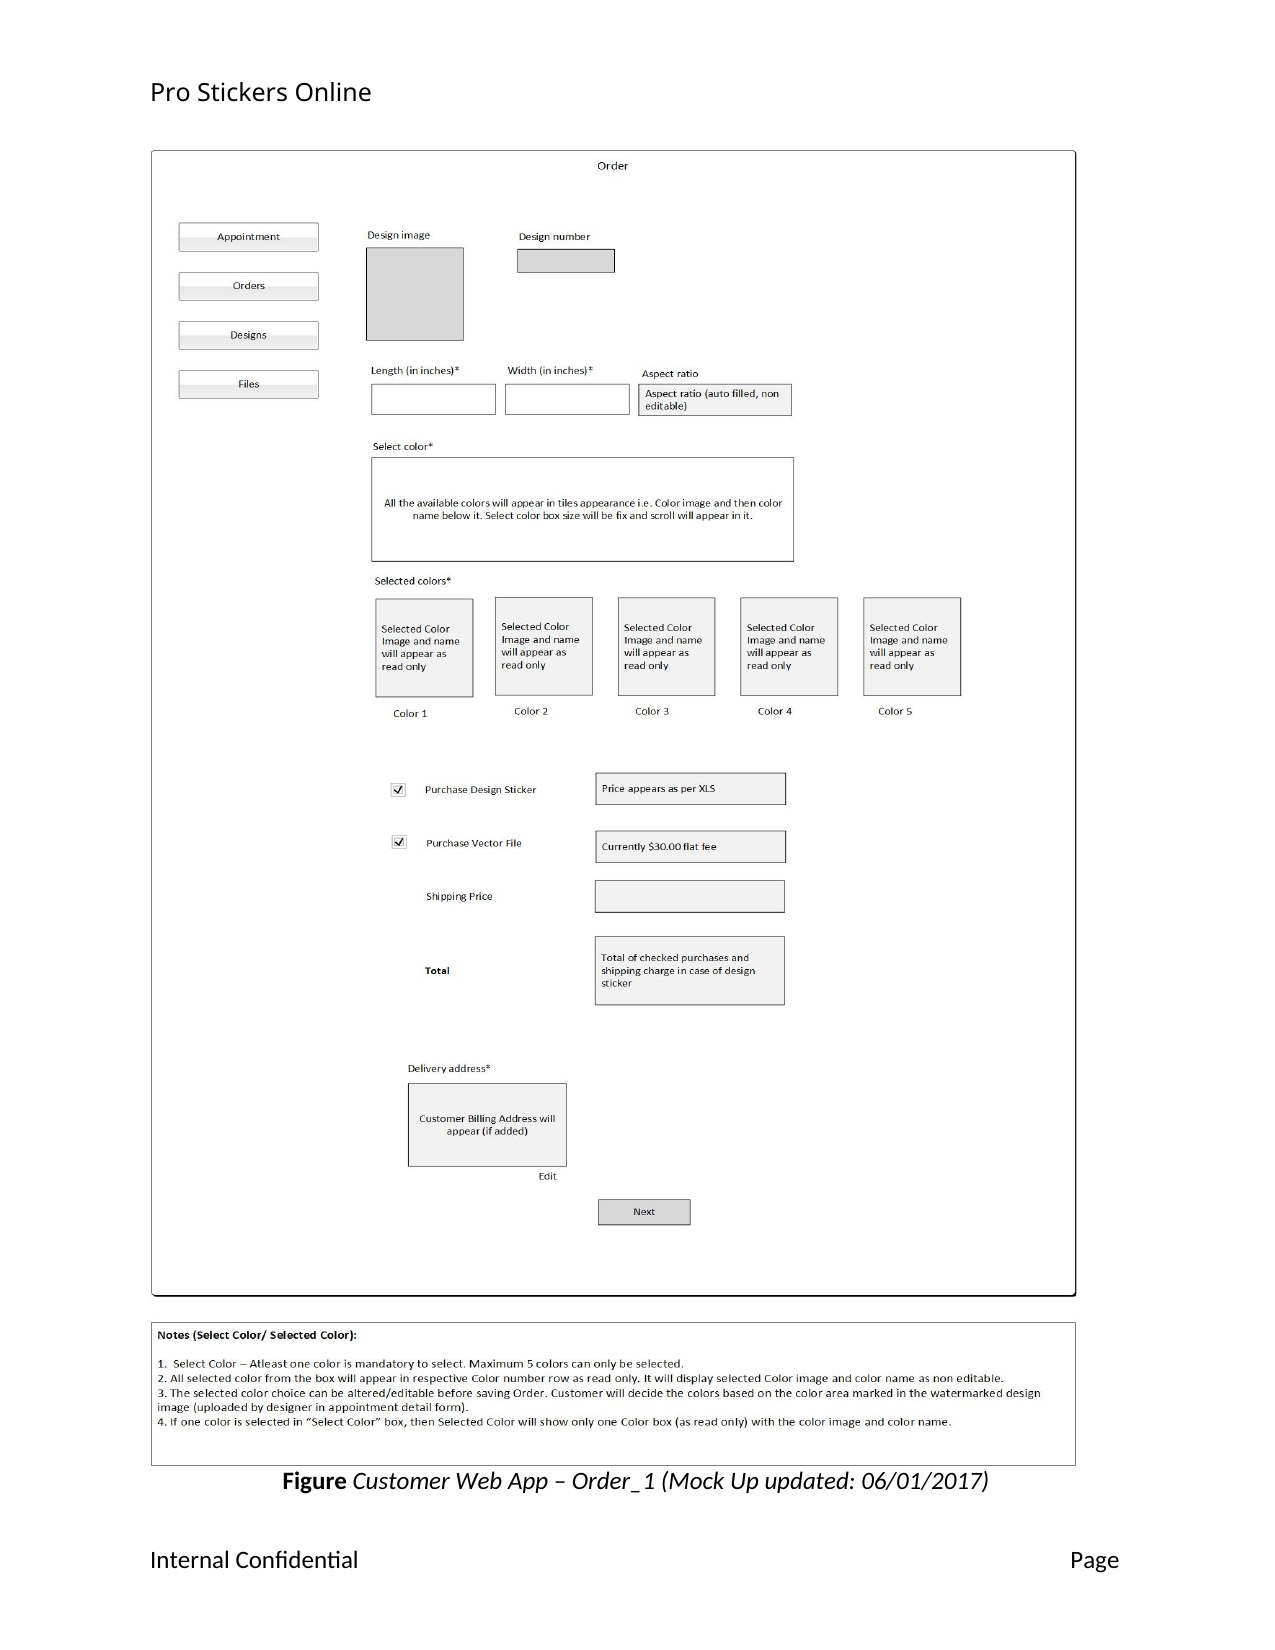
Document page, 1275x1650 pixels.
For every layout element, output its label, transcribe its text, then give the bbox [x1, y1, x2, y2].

text Figure Customer Web App – Order_1 (Mock Up updated: 06/01/2017) [150, 1466, 1125, 1496]
picture [150, 150, 1077, 1466]
